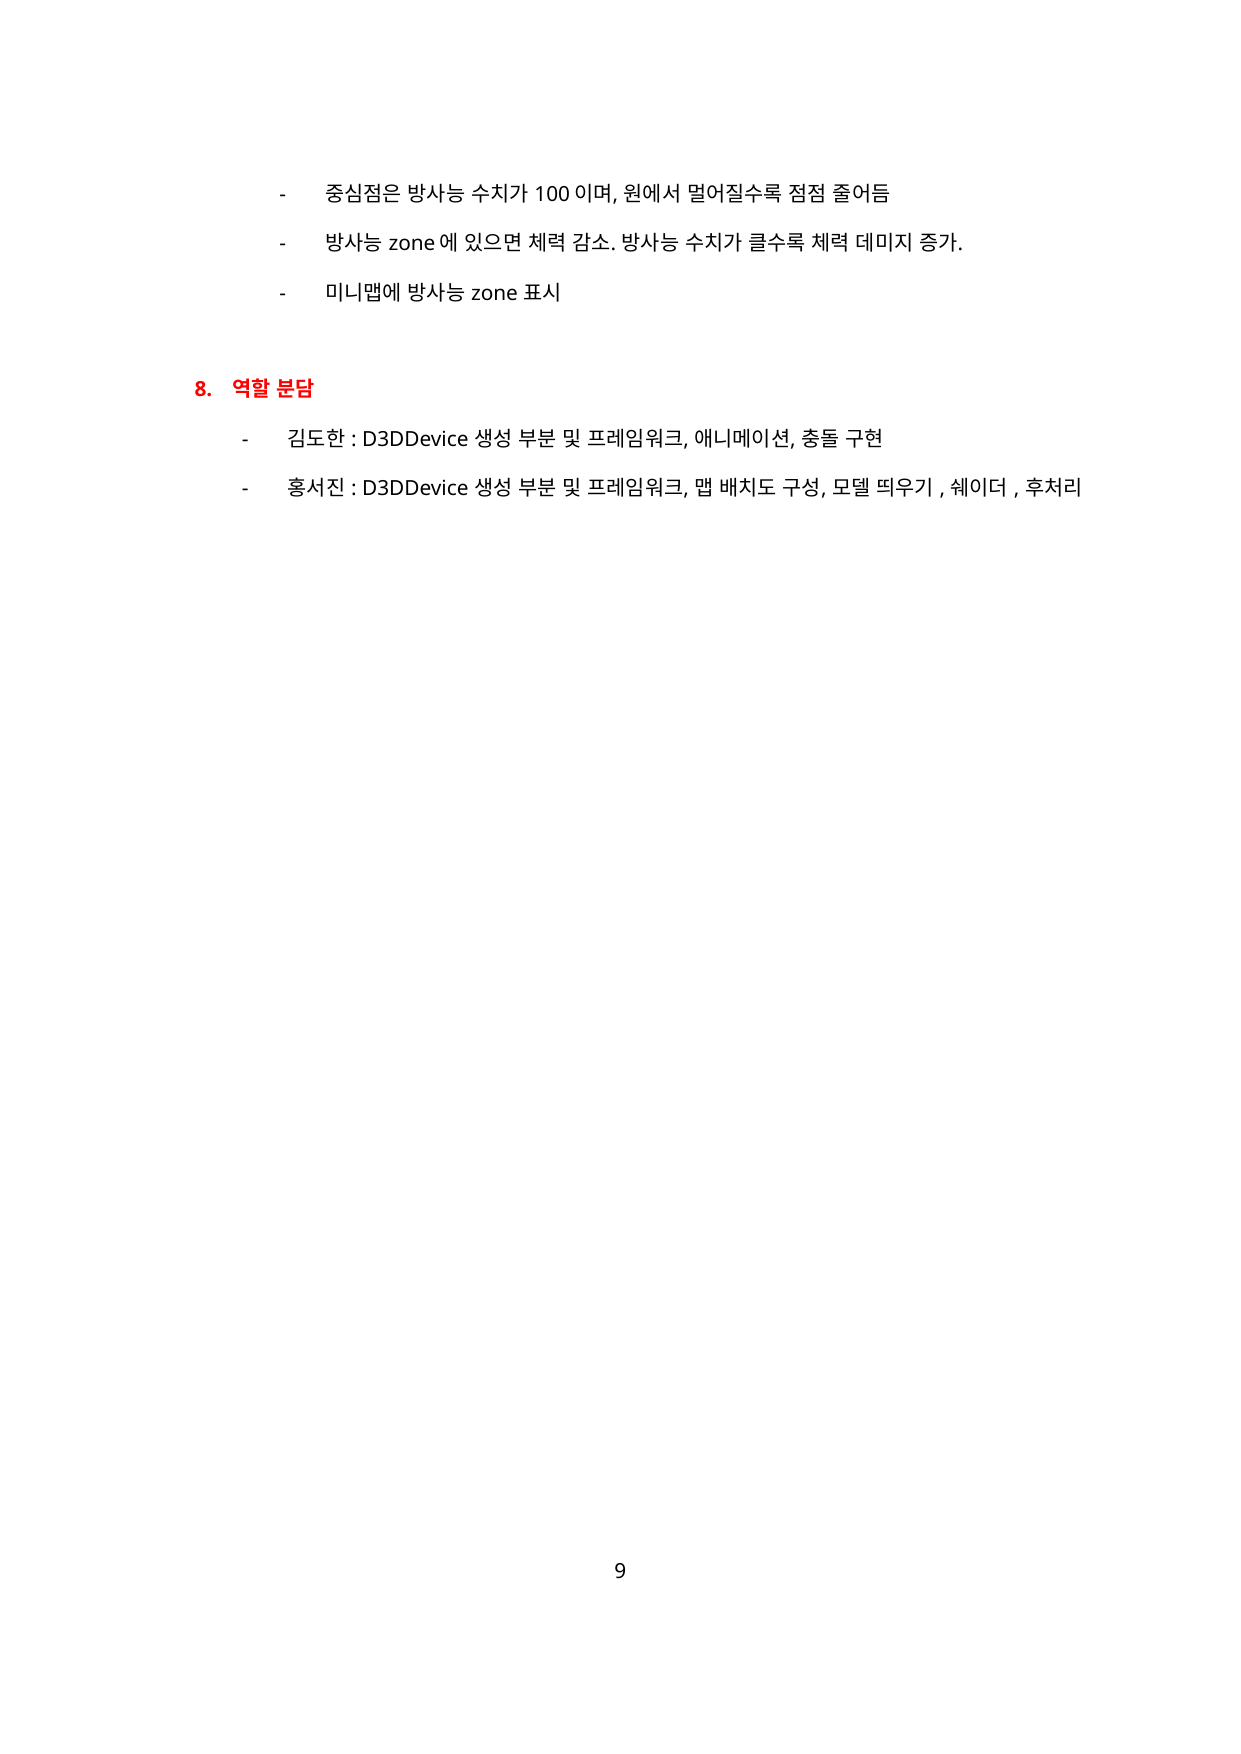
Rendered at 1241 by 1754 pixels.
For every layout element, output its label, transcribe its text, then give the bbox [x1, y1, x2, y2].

list 미니맵에 방사능 zone 표시 [279, 276, 1090, 306]
list 방사능 zone에 있으면 체력 감소. 방사능 수치가 클수록 체력 데미지 증가. [279, 227, 1090, 257]
list 중심점은 방사능 수치가 100이며, 원에서 멀어질수록 점점 줄어듬 [279, 177, 1090, 207]
list 김도한 : D3DDevice 생성 부분 및 프레임워크, 애니메이션, 충돌 구현 [242, 422, 1090, 452]
list 홍서진 : D3DDevice 생성 부분 및 프레임워크, 맵 배치도 구성, 모델 띄우기 , 쉐이더 , 후처리 [242, 471, 1090, 502]
list 역할 분담 [194, 373, 1090, 403]
